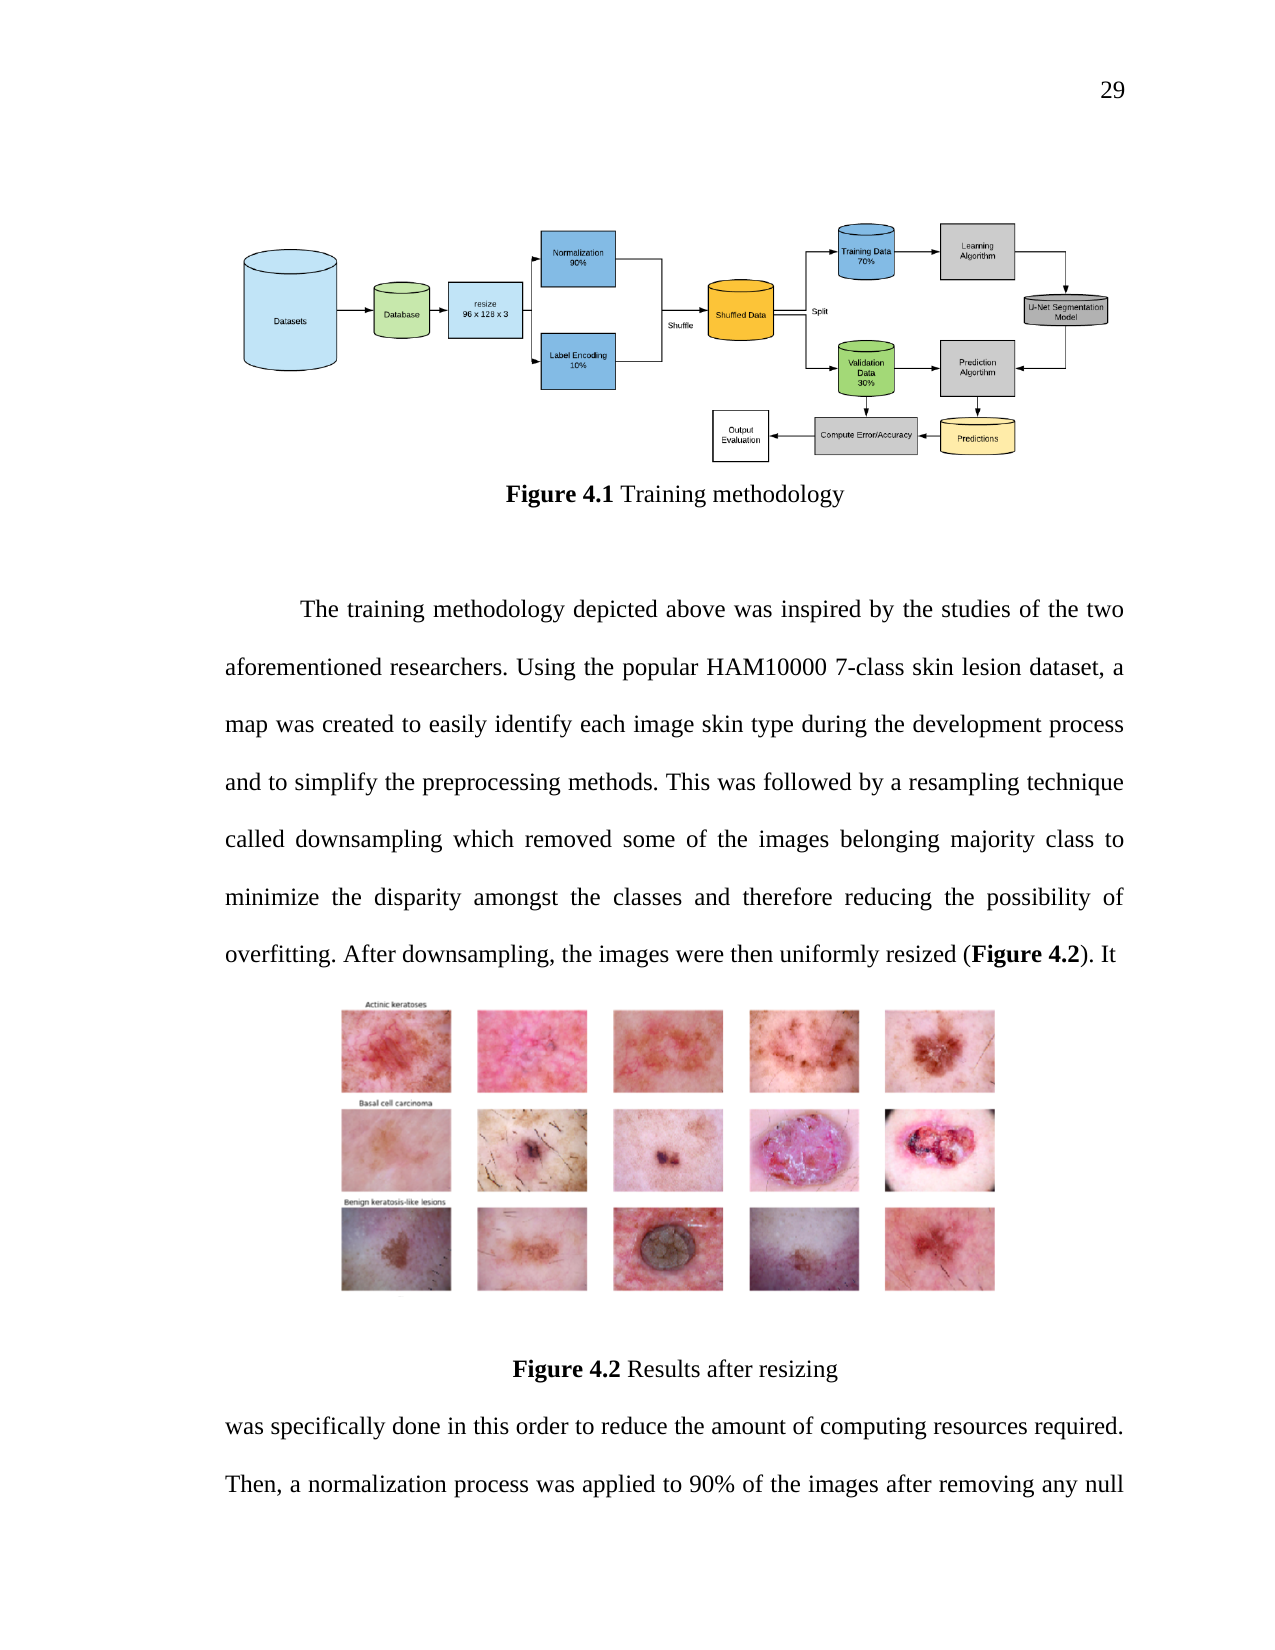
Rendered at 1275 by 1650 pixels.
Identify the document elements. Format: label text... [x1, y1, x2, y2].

picture [225, 150, 1125, 480]
text The training methodology depicted above was inspired by the studies of the two aforementioned researchers. Using the popular HAM10000 7-class skin lesion dataset, a map was created to easily identify each image skin type during the development process and to simplify the preprocessing methods. This was followed by a resampling technique called downsampling which removed some of the images belonging majority class to minimize the disparity amongst the classes and therefore reducing the possibility of overfitting. After downsampling, the images were then uniformly resized (Figure 4.2). It [225, 594, 1125, 968]
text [225, 1411, 1125, 1498]
picture [333, 997, 1005, 1297]
text Figure 4.1 Training methodology [225, 480, 1125, 508]
